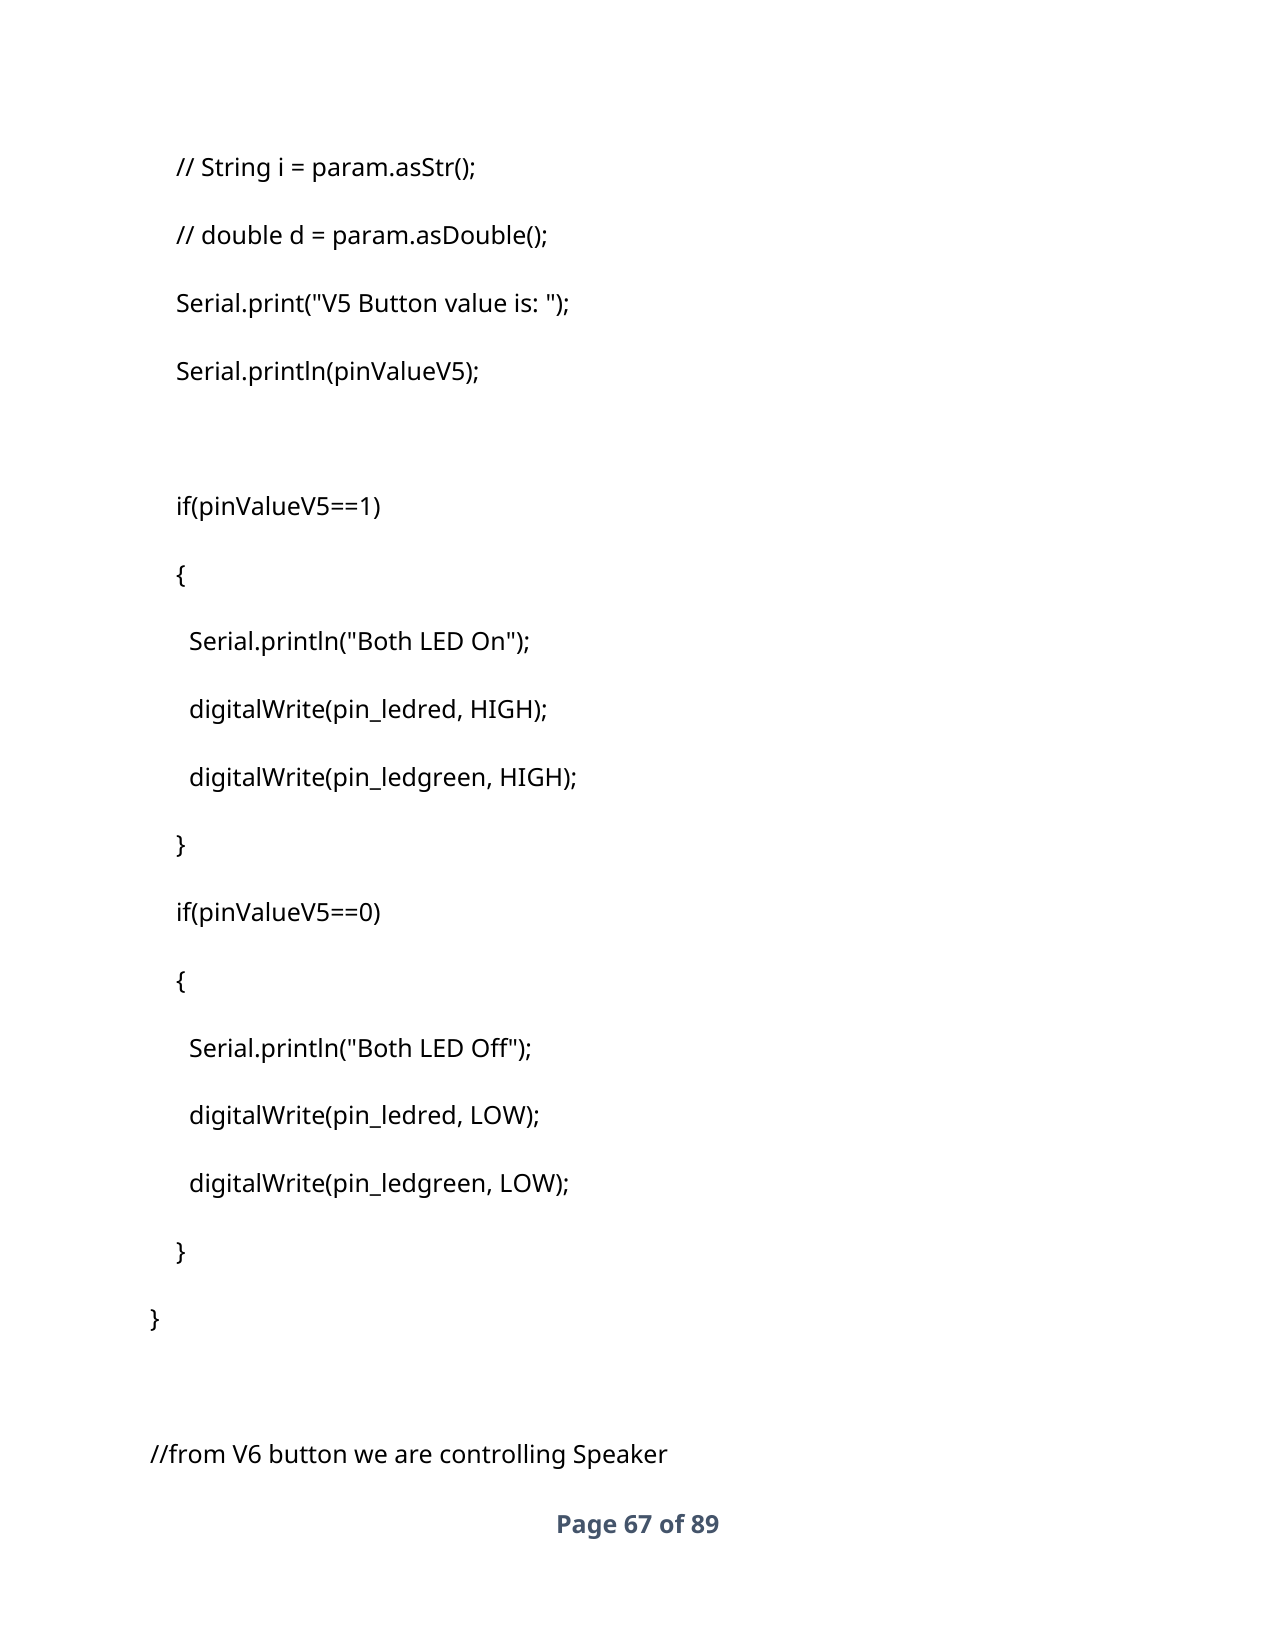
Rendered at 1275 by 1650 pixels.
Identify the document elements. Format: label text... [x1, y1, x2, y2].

text digitalWrite(pin_ledgreen, LOW); [150, 1166, 1125, 1200]
text digitalWrite(pin_ledred, HIGH); [150, 692, 1125, 726]
text //from V6 button we are controlling Speaker [150, 1436, 1125, 1471]
text } [150, 1301, 1125, 1335]
text Serial.println(pinValueV5); [150, 353, 1125, 387]
text } [150, 1233, 1125, 1267]
text if(pinValueV5==0) [150, 895, 1125, 929]
text // String i = param.asStr(); [150, 150, 1125, 184]
text digitalWrite(pin_ledgreen, HIGH); [150, 759, 1125, 793]
text Serial.print("V5 Button value is: "); [150, 285, 1125, 319]
text // double d = param.asDouble(); [150, 218, 1125, 252]
text { [150, 556, 1125, 590]
text Serial.println("Both LED Off"); [150, 1030, 1125, 1064]
text Serial.println("Both LED On"); [150, 624, 1125, 658]
text digitalWrite(pin_ledred, LOW); [150, 1098, 1125, 1132]
text if(pinValueV5==1) [150, 488, 1125, 523]
text } [150, 827, 1125, 861]
text { [150, 962, 1125, 997]
